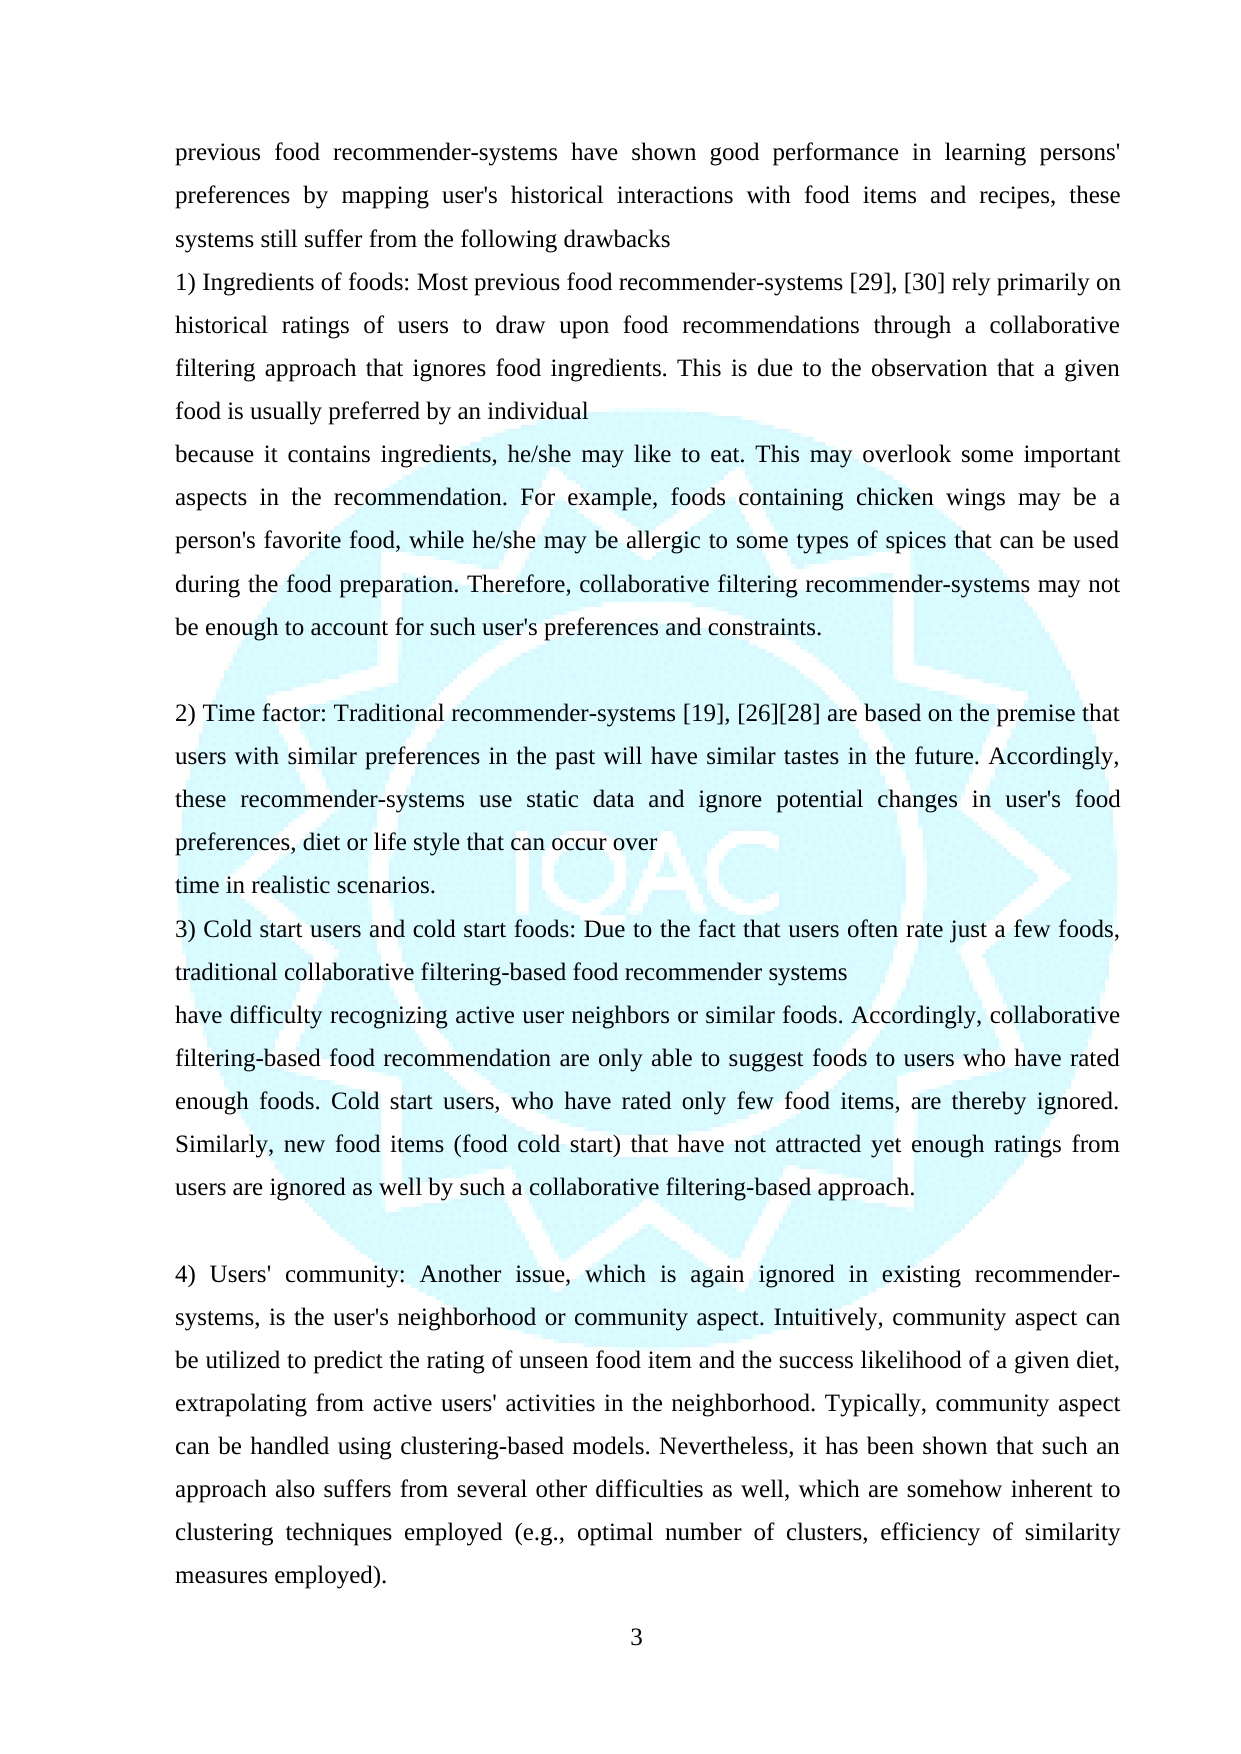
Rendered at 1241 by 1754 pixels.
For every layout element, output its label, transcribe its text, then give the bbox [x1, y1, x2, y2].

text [175, 137, 1121, 252]
text 3) Cold start users and cold start foods: Due to the fact that users often rate just a few foods, traditional collaborative filtering-based food recommender systems [175, 914, 1121, 986]
text because it contains ingredients, he/she may like to eat. This may overlook some important aspects in the recommendation. For example, foods containing chicken wings may be a person's favorite food, while he/she may be allergic to some types of spices that can be used during the food preparation. Therefore, collaborative filtering recommender-systems may not be enough to account for such user's preferences and constraints. [175, 439, 1121, 641]
text have difficulty recognizing active user neighbors or similar foods. Accordingly, collaborative filtering-based food recommendation are only able to suggest foods to users who have rated enough foods. Cold start users, who have rated only few food items, are thereby ignored. Similarly, new food items (food cold start) that have not attracted yet enough ratings from users are ignored as well by such a collaborative filtering-based approach. [175, 1000, 1121, 1201]
text 4) Users' community: Another issue, which is again ignored in existing recommender-systems, is the user's neighborhood or community aspect. Intuitively, community aspect can be utilized to predict the rating of unseen food item and the success likelihood of a given diet, extrapolating from active users' activities in the neighborhood. Typically, community aspect can be handled using clustering-based models. Nevertheless, it has been shown that such an approach also suffers from several other difficulties as well, which are somehow inherent to clustering techniques employed (e.g., optimal number of clusters, efficiency of similarity measures employed). [175, 1259, 1121, 1589]
text 2) Time factor: Traditional recommender-systems [19], [26][28] are based on the premise that users with similar preferences in the past will have similar tastes in the future. Accordingly, these recommender-systems use static data and ignore potential changes in user's food preferences, diet or life style that can occur over [175, 698, 1121, 856]
text time in realistic scenarios. [175, 871, 1121, 899]
text 1) Ingredients of foods: Most previous food recommender-systems [29], [30] rely primarily on historical ratings of users to draw upon food recommendations through a collaborative filtering approach that ignores food ingredients. This is due to the observation that a given food is usually preferred by an individual [175, 267, 1121, 425]
